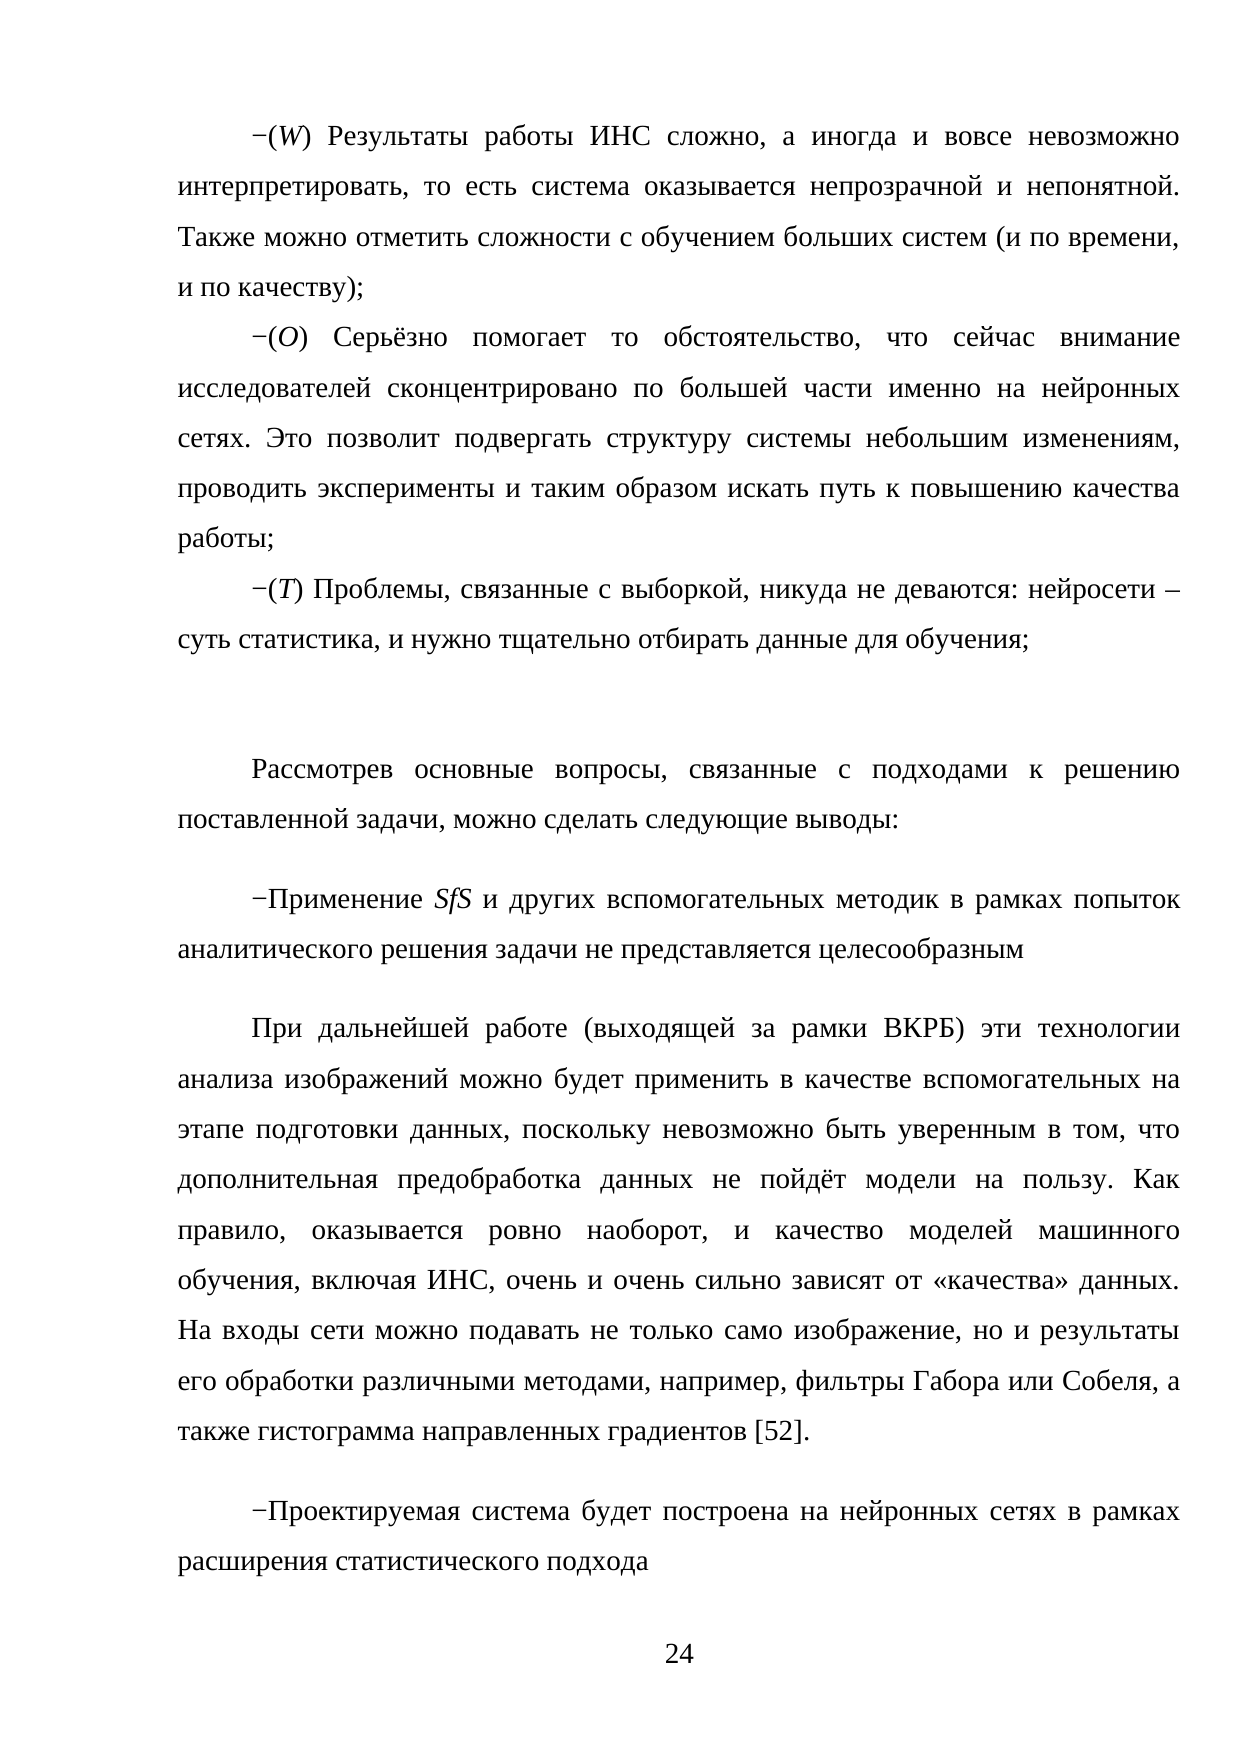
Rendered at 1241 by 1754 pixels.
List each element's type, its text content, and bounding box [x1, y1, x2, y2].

list Применение SfS и других вспомогательных методик в рамках попыток аналитического решения задачи не представляется целесообразным [177, 881, 1181, 965]
list (O) Серьёзно помогает то обстоятельство, что сейчас внимание исследователей сконцентрировано по большей части именно на нейронных сетях. Это позволит подвергать структуру системы небольшим изменениям, проводить эксперименты и таким образом искать путь к повышению качества работы; [177, 319, 1181, 554]
list Проектируемая система будет построена на нейронных сетях в рамках расширения статистического подхода [177, 1493, 1181, 1576]
text Рассмотрев основные вопросы, связанные с подходами к решению поставленной задачи, можно сделать следующие выводы: [177, 751, 1181, 835]
list (W) Результаты работы ИНС сложно, а иногда и вовсе невозможно интерпретировать, то есть система оказывается непрозрачной и непонятной. Также можно отметить сложности с обучением больших систем (и по времени, и по качеству); [177, 118, 1181, 303]
list (T) Проблемы, связанные с выборкой, никуда не деваются: нейросети – суть статистика, и нужно тщательно отбирать данные для обучения; [177, 571, 1181, 655]
text При дальнейшей работе (выходящей за рамки ВКРБ) эти технологии анализа изображений можно будет применить в качестве вспомогательных на этапе подготовки данных, поскольку невозможно быть уверенным в том, что дополнительная предобработка данных не пойдёт модели на пользу. Как правило, оказывается ровно наоборот, и качество моделей машинного обучения, включая ИНС, очень и очень сильно зависят от «качества» данных. На входы сети можно подавать не только само изображение, но и результаты его обработки различными методами, например, фильтры Габора или Собеля, а также гистограмма направленных градиентов [52]. [177, 1011, 1181, 1447]
